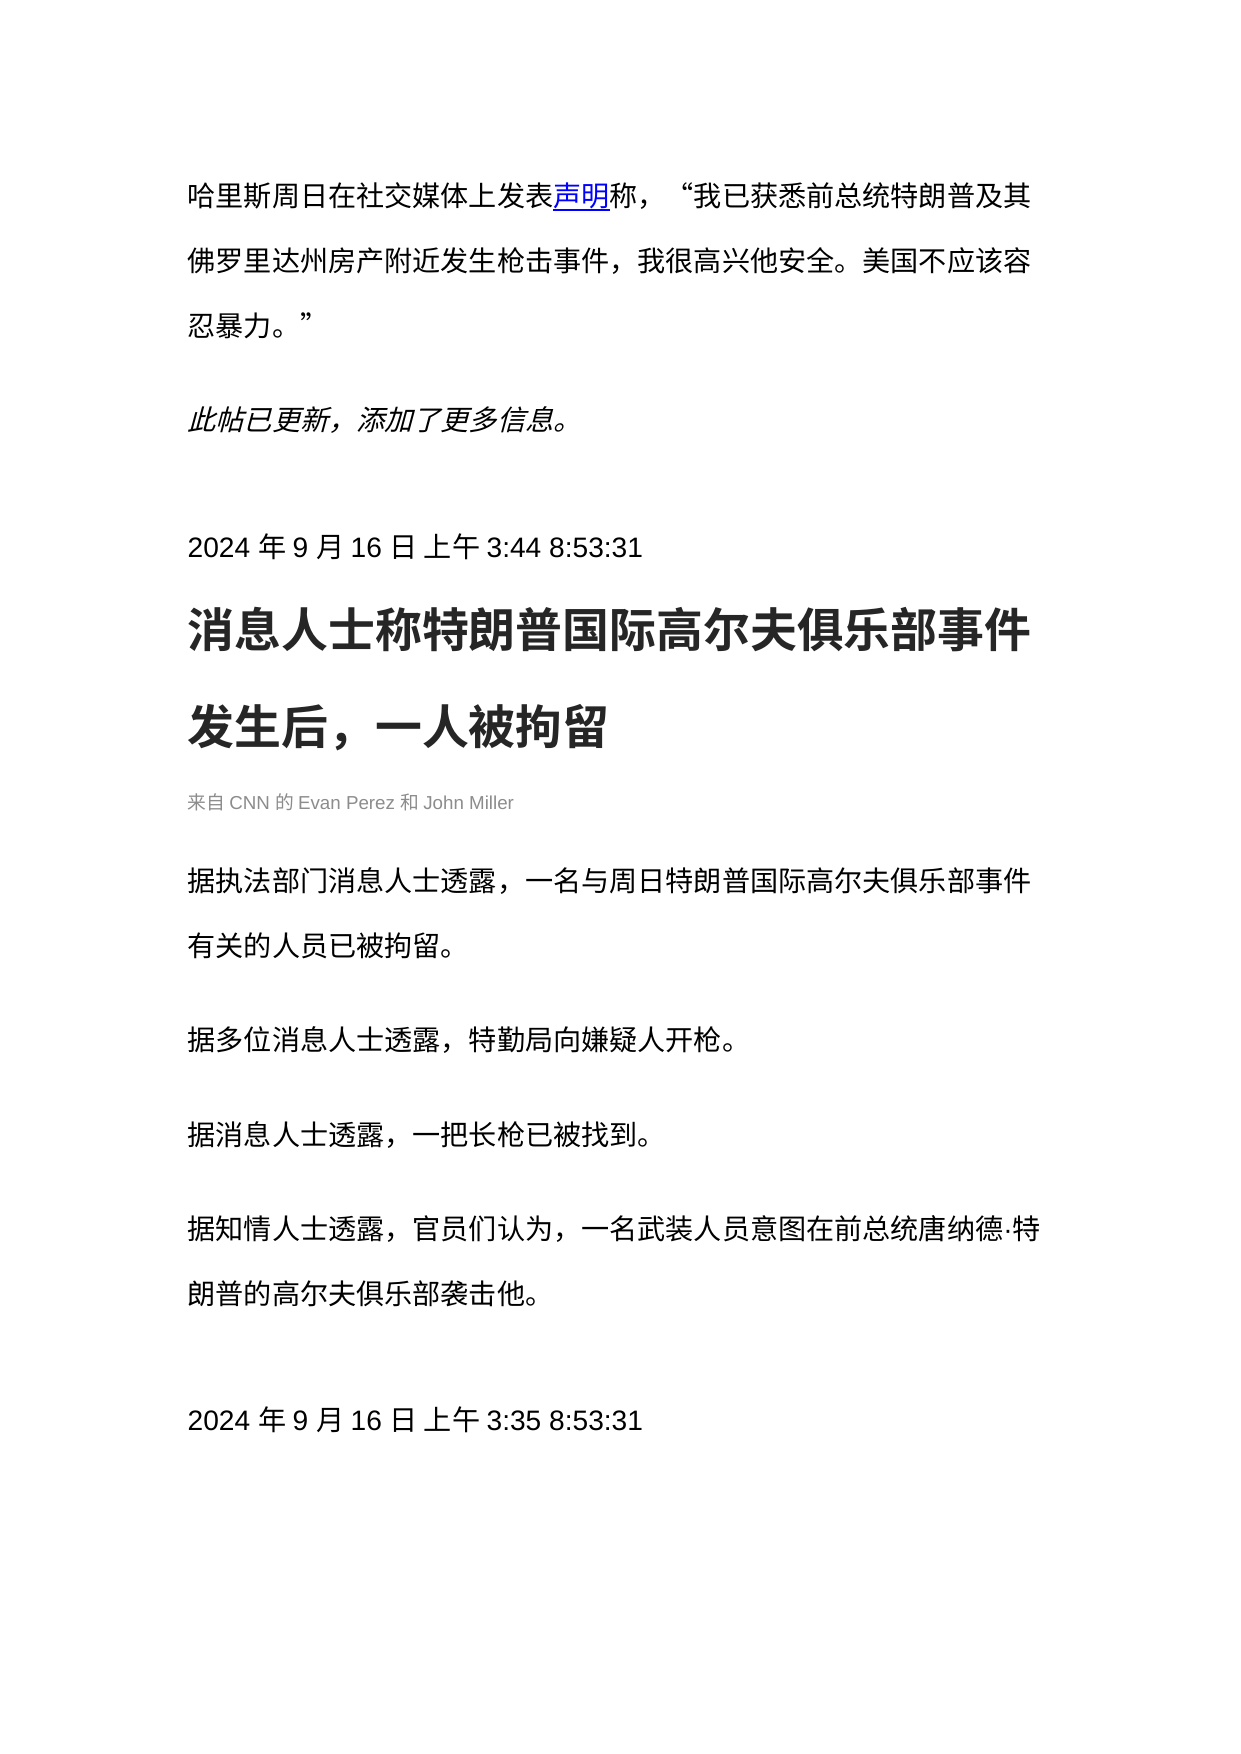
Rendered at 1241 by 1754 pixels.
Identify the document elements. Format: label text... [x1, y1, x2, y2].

text 哈里斯周日在社交媒体上发表声明称，“我已获悉前总统特朗普及其佛罗里达州房产附近发生枪击事件，我很高兴他安全。美国不应该容忍暴力。” [187, 162, 1053, 357]
text 2024 年 9 月 16 日 上午 3:44 8:53:31 [187, 513, 1053, 578]
text 据消息人士透露，一把长枪已被找到。 [187, 1100, 1053, 1165]
text 2024 年 9 月 16 日 上午 3:35 8:53:31 [187, 1386, 1053, 1451]
text 据知情人士透露，官员们认为，一名武装人员意图在前总统唐纳德·特朗普的高尔夫俱乐部袭击他。 [187, 1194, 1053, 1324]
text 消息人士称特朗普国际高尔夫俱乐部事件发生后，一人被拘留 [187, 578, 1053, 773]
text 此帖已更新，添加了更多信息。 [187, 386, 1053, 451]
text 据执法部门消息人士透露，一名与周日特朗普国际高尔夫俱乐部事件有关的人员已被拘留。 [187, 847, 1053, 977]
text 据多位消息人士透露，特勤局向嫌疑人开枪。 [187, 1006, 1053, 1071]
text 来自 CNN 的 Evan Perez 和 John Miller [187, 785, 1053, 818]
